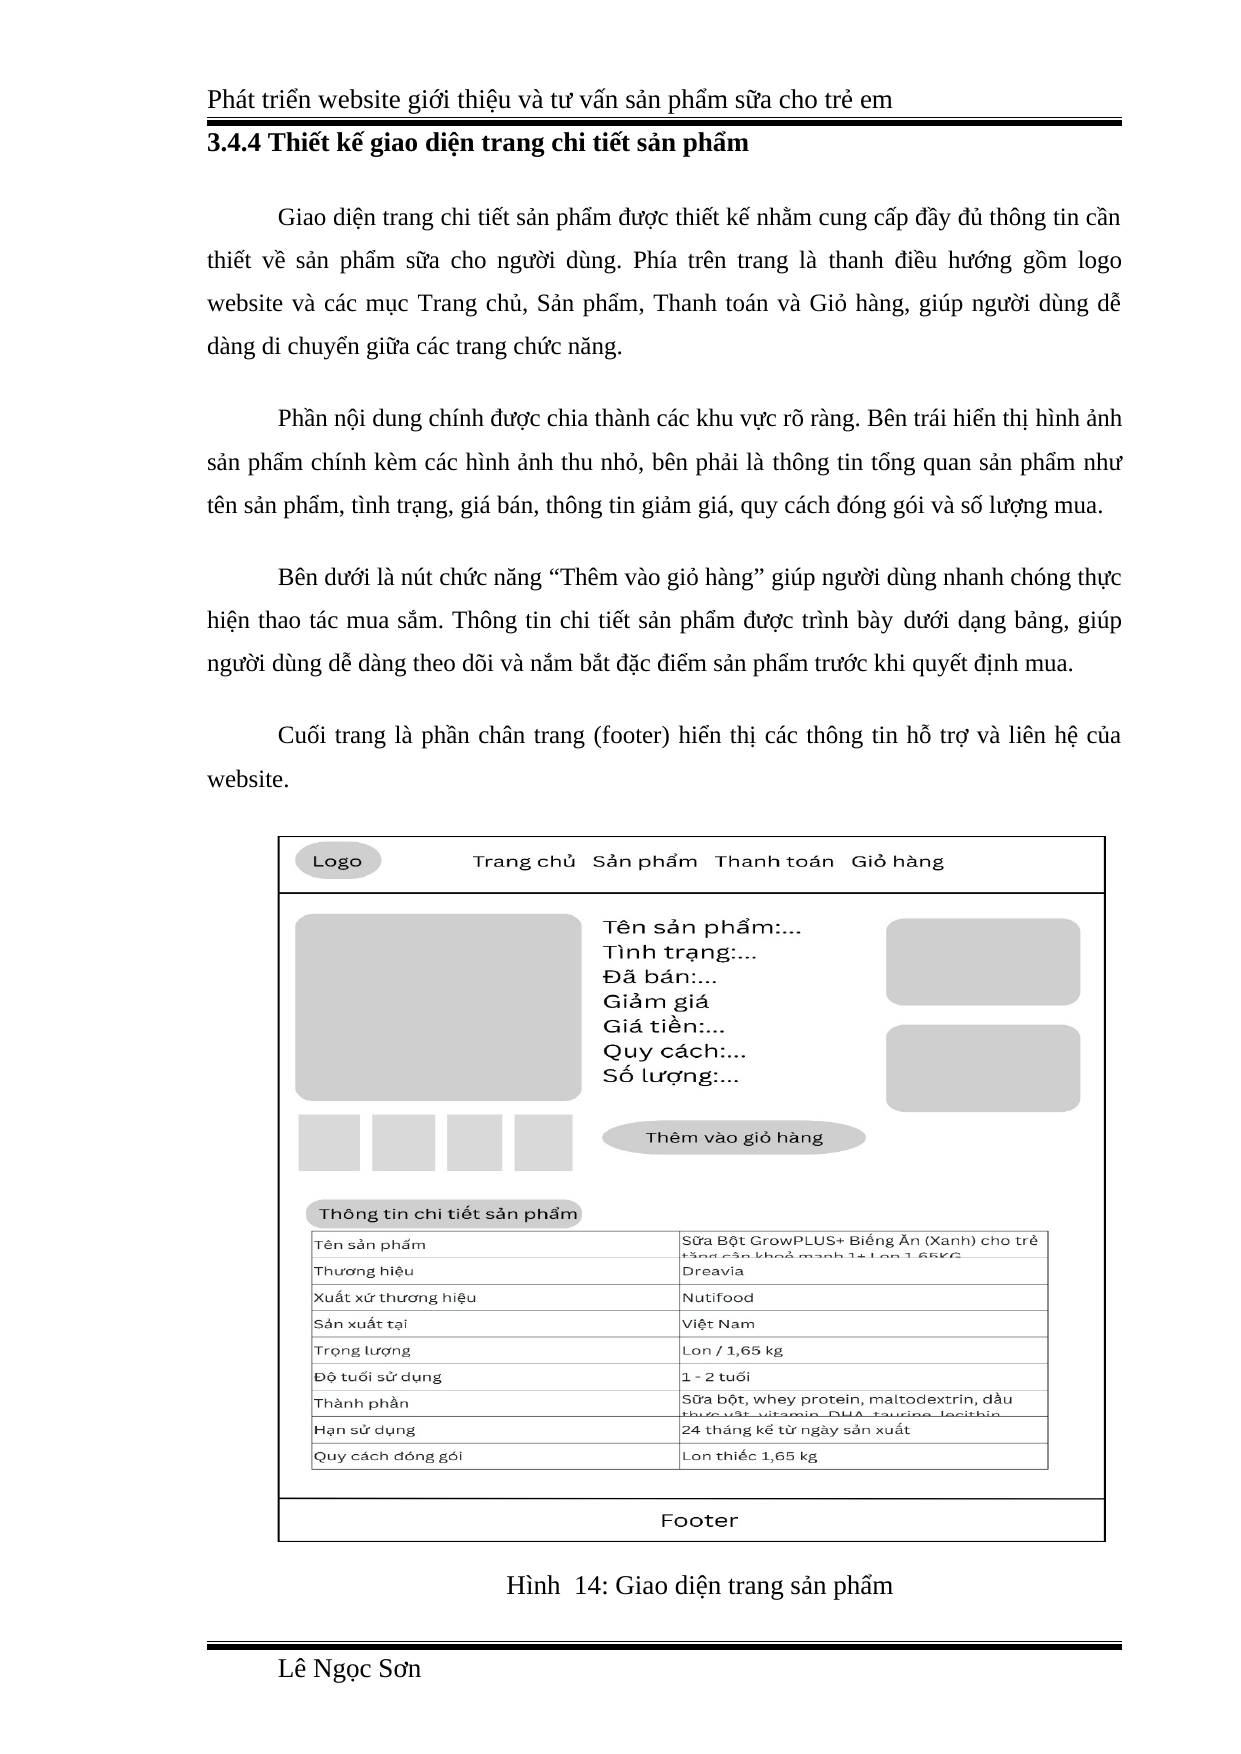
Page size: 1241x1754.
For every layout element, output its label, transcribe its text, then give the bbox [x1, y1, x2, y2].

picture [277, 836, 1106, 1542]
text Bên dưới là nút chức năng “Thêm vào giỏ hàng” giúp người dùng nhanh chóng thực hiện thao tác mua sắm. Thông tin chi tiết sản phẩm được trình bày dưới dạng bảng, giúp người dùng dễ dàng theo dõi và nắm bắt đặc điểm sản phẩm trước khi quyết định mua. [207, 562, 1122, 677]
text Cuối trang là phần chân trang (footer) hiển thị các thông tin hỗ trợ và liên hệ của website. [207, 721, 1122, 792]
text Phần nội dung chính được chia thành các khu vực rõ ràng. Bên trái hiển thị hình ảnh sản phẩm chính kèm các hình ảnh thu nhỏ, bên phải là thông tin tổng quan sản phẩm như tên sản phẩm, tình trạng, giá bán, thông tin giảm giá, quy cách đóng gói và số lượng mua. [207, 403, 1122, 518]
text Hình 14: Giao diện trang sản phẩm [207, 1569, 1122, 1601]
subtitle 3.4.4 Thiết kế giao diện trang chi tiết sản phẩm [207, 126, 1122, 157]
text Giao diện trang chi tiết sản phẩm được thiết kế nhằm cung cấp đầy đủ thông tin cần thiết về sản phẩm sữa cho người dùng. Phía trên trang là thanh điều hướng gồm logo website và các mục Trang chủ, Sản phẩm, Thanh toán và Giỏ hàng, giúp người dùng dễ dàng di chuyển giữa các trang chức năng. [207, 202, 1122, 360]
